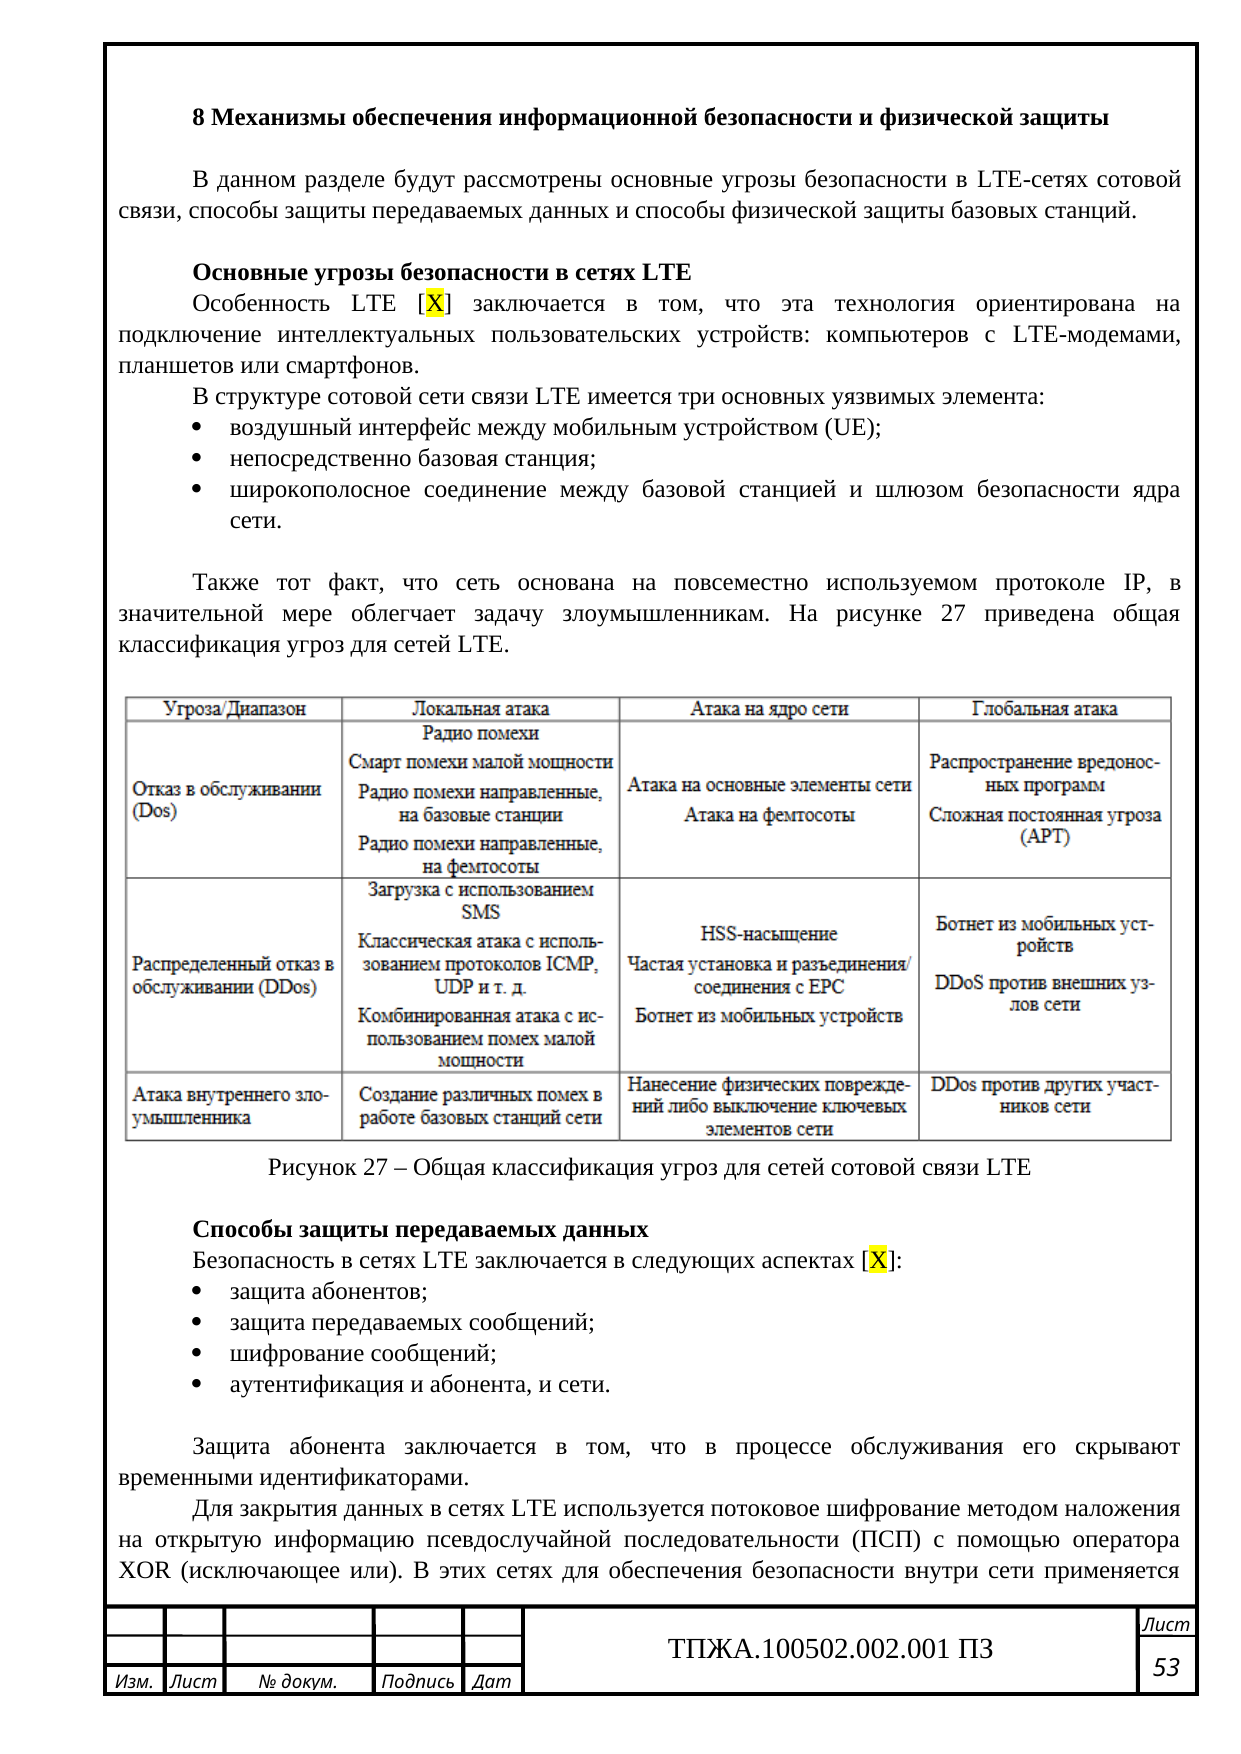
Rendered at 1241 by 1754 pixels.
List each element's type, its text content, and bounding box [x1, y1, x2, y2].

text Особенность LTE [X] заключается в том, что эта технология ориентирована на подключение интеллектуальных пользовательских устройств: компьютеров с LTE-модемами, планшетов или смартфонов. [118, 288, 1181, 379]
text Основные угрозы безопасности в сетях LTE [118, 257, 1181, 286]
list защита передаваемых сообщений; [192, 1307, 1181, 1336]
list шифрование сообщений; [192, 1338, 1181, 1367]
list широкополосное соединение между базовой станцией и шлюзом безопасности ядра сети. [192, 474, 1181, 534]
list воздушный интерфейс между мобильным устройством (UE); [192, 412, 1181, 441]
text В данном разделе будут рассмотрены основные угрозы безопасности в LTE-сетях сотовой связи, способы защиты передаваемых данных и способы физической защиты базовых станций. [118, 164, 1181, 224]
text Рисунок 27 – Общая классификация угроз для сетей сотовой связи LTE [118, 1152, 1181, 1180]
text Также тот факт, что сеть основана на повсеместно используемом протоколе IP, в значительной мере облегчает задачу злоумышленникам. На рисунке 27 приведена общая классификация угроз для сетей LTE. [118, 567, 1181, 658]
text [118, 1493, 1181, 1584]
text Безопасность в сетях LTE заключается в следующих аспектах [X]: [118, 1245, 869, 1273]
picture [118, 691, 1182, 1150]
text В структуре сотовой сети связи LTE имеется три основных уязвимых элемента: [118, 381, 1181, 410]
list аутентификация и абонента, и сети. [192, 1369, 1181, 1398]
list защита абонентов; [192, 1276, 1181, 1304]
text Защита абонента заключается в том, что в процессе обслуживания его скрывают временными идентификаторами. [118, 1431, 1181, 1491]
text Безопасность в сетях LTE заключается в следующих аспектах [X]: [887, 1245, 1181, 1273]
list непосредственно базовая станция; [192, 443, 1181, 472]
text Способы защиты передаваемых данных [118, 1214, 1181, 1242]
text 8 Механизмы обеспечения информационной безопасности и физической защиты [118, 102, 1181, 131]
